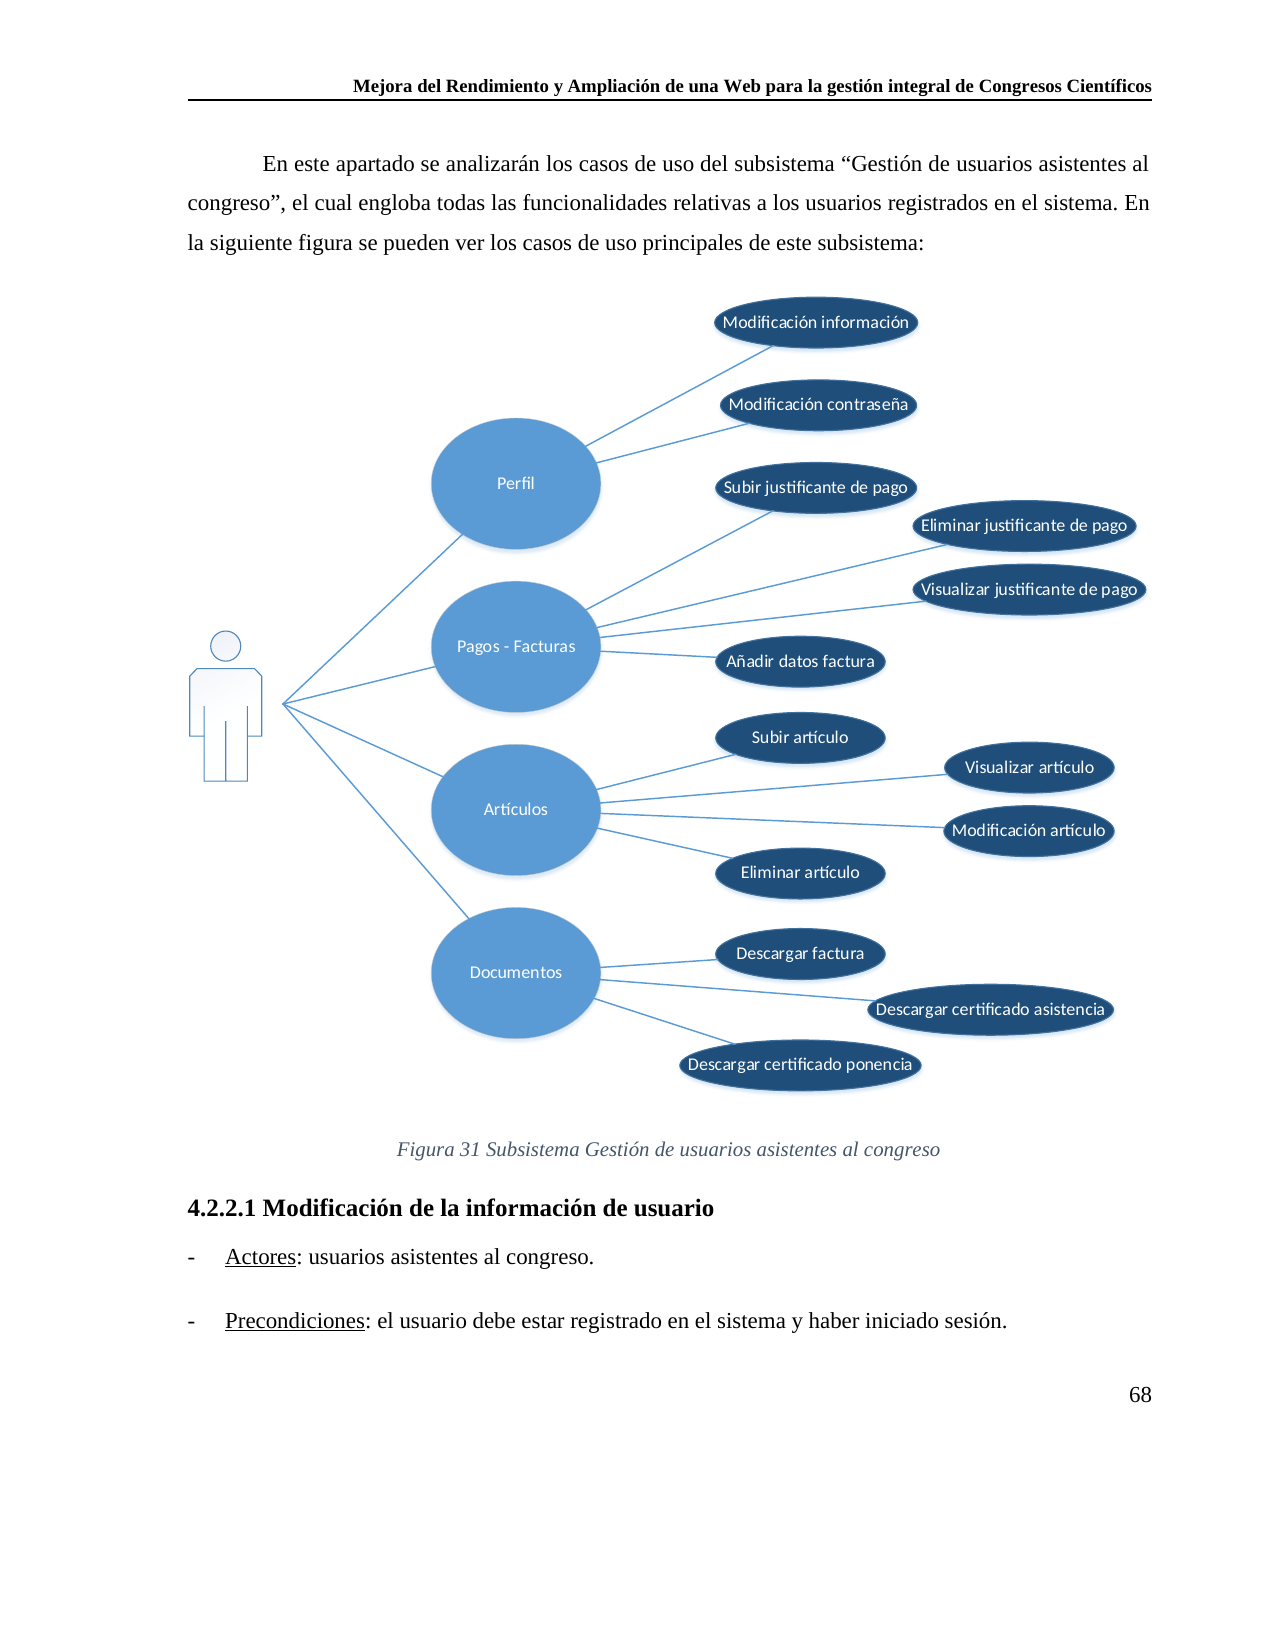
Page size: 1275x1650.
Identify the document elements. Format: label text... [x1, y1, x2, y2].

text Figura 31 Subsistema Gestión de usuarios asistentes al congreso [187, 1137, 1152, 1161]
list Actores: usuarios asistentes al congreso. [187, 1243, 1152, 1269]
text En este apartado se analizarán los casos de uso del subsistema “Gestión de usuarios asistentes al congreso”, el cual engloba todas las funcionalidades relativas a los usuarios registrados en el sistema. En la siguiente figura se pueden ver los casos de uso principales de este subsistema: [187, 150, 1152, 255]
subtitle 4.2.2.1 Modificación de la información de usuario [187, 1193, 1152, 1222]
list Precondiciones: el usuario debe estar registrado en el sistema y haber iniciado sesión. [187, 1307, 1152, 1334]
